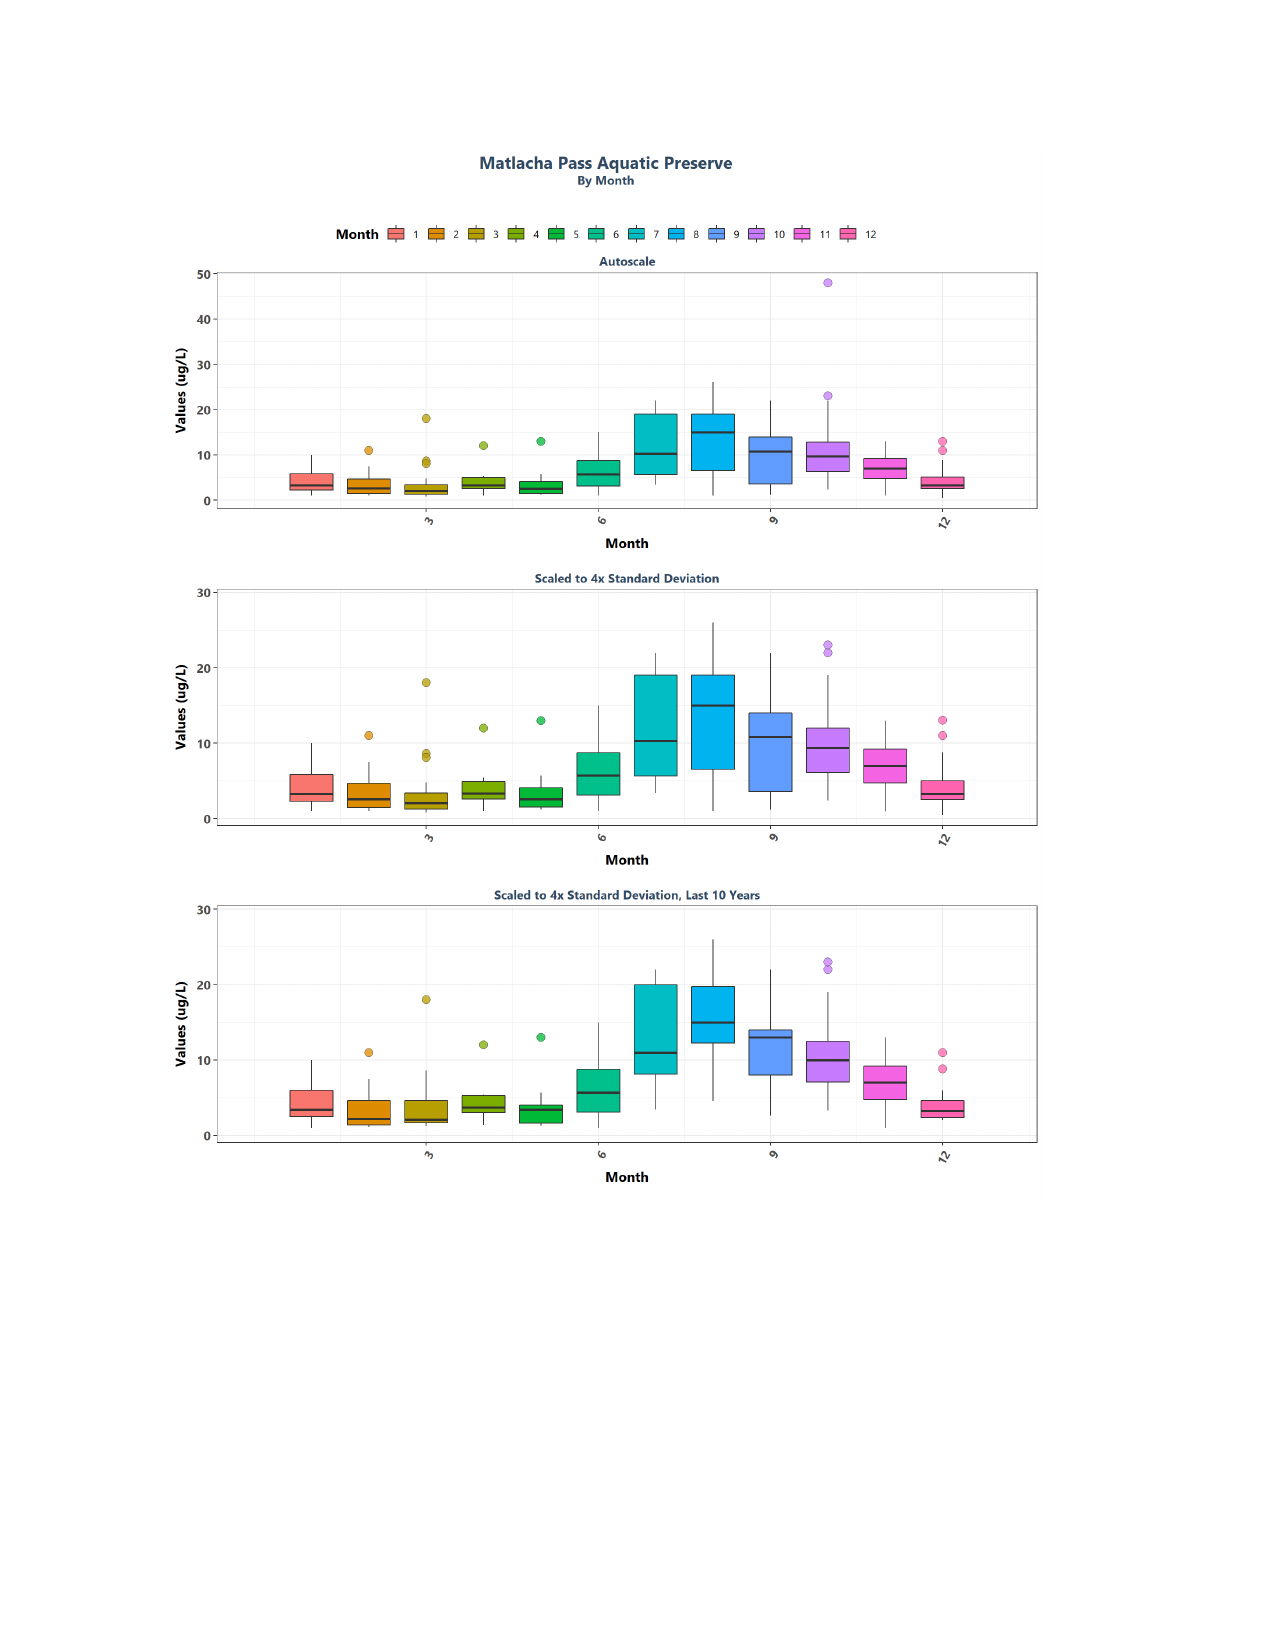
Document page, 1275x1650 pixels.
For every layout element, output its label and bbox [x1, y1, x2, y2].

picture [168, 150, 1044, 1200]
